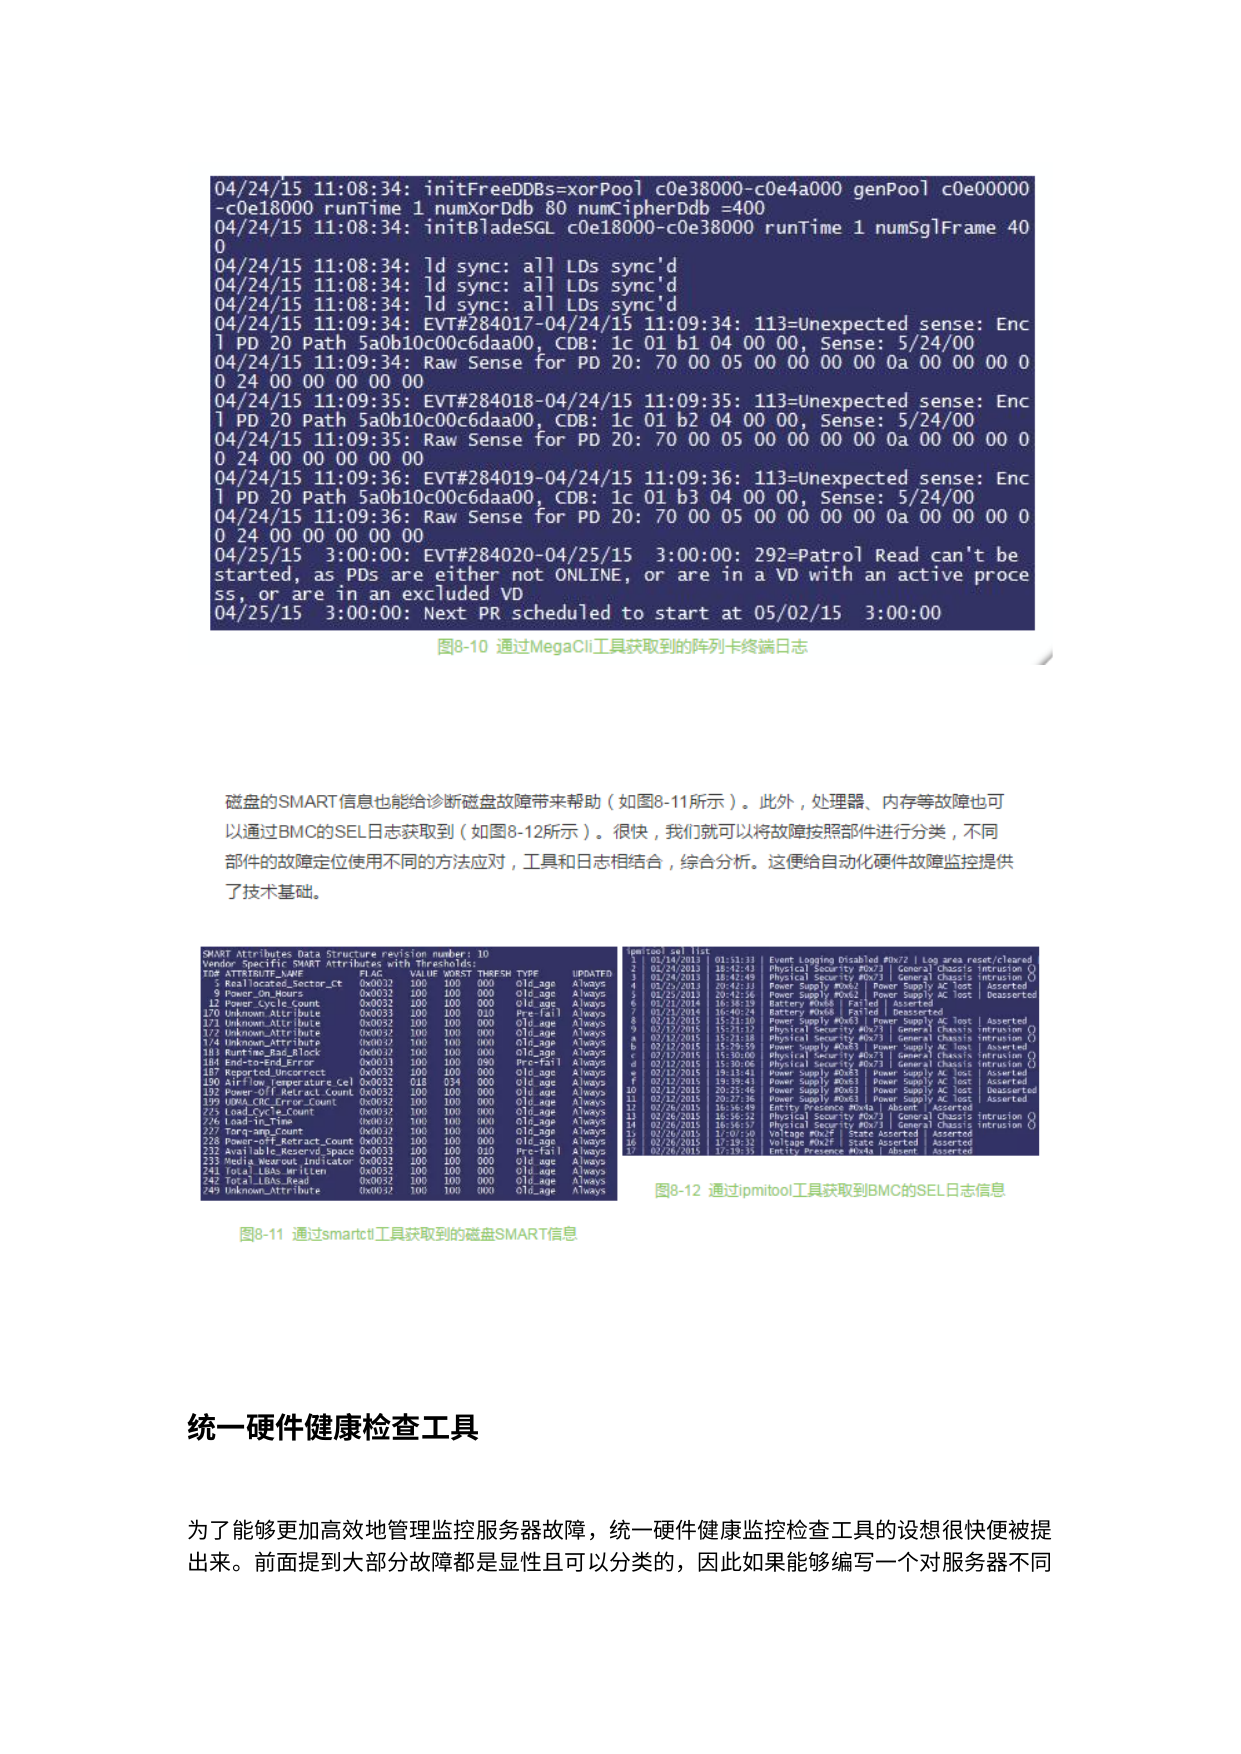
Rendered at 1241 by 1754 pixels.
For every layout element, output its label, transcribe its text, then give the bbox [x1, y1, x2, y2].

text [187, 1512, 1053, 1577]
subtitle 统一硬件健康检查工具 [187, 1394, 1053, 1459]
picture [187, 779, 1053, 1261]
picture [187, 162, 1053, 665]
